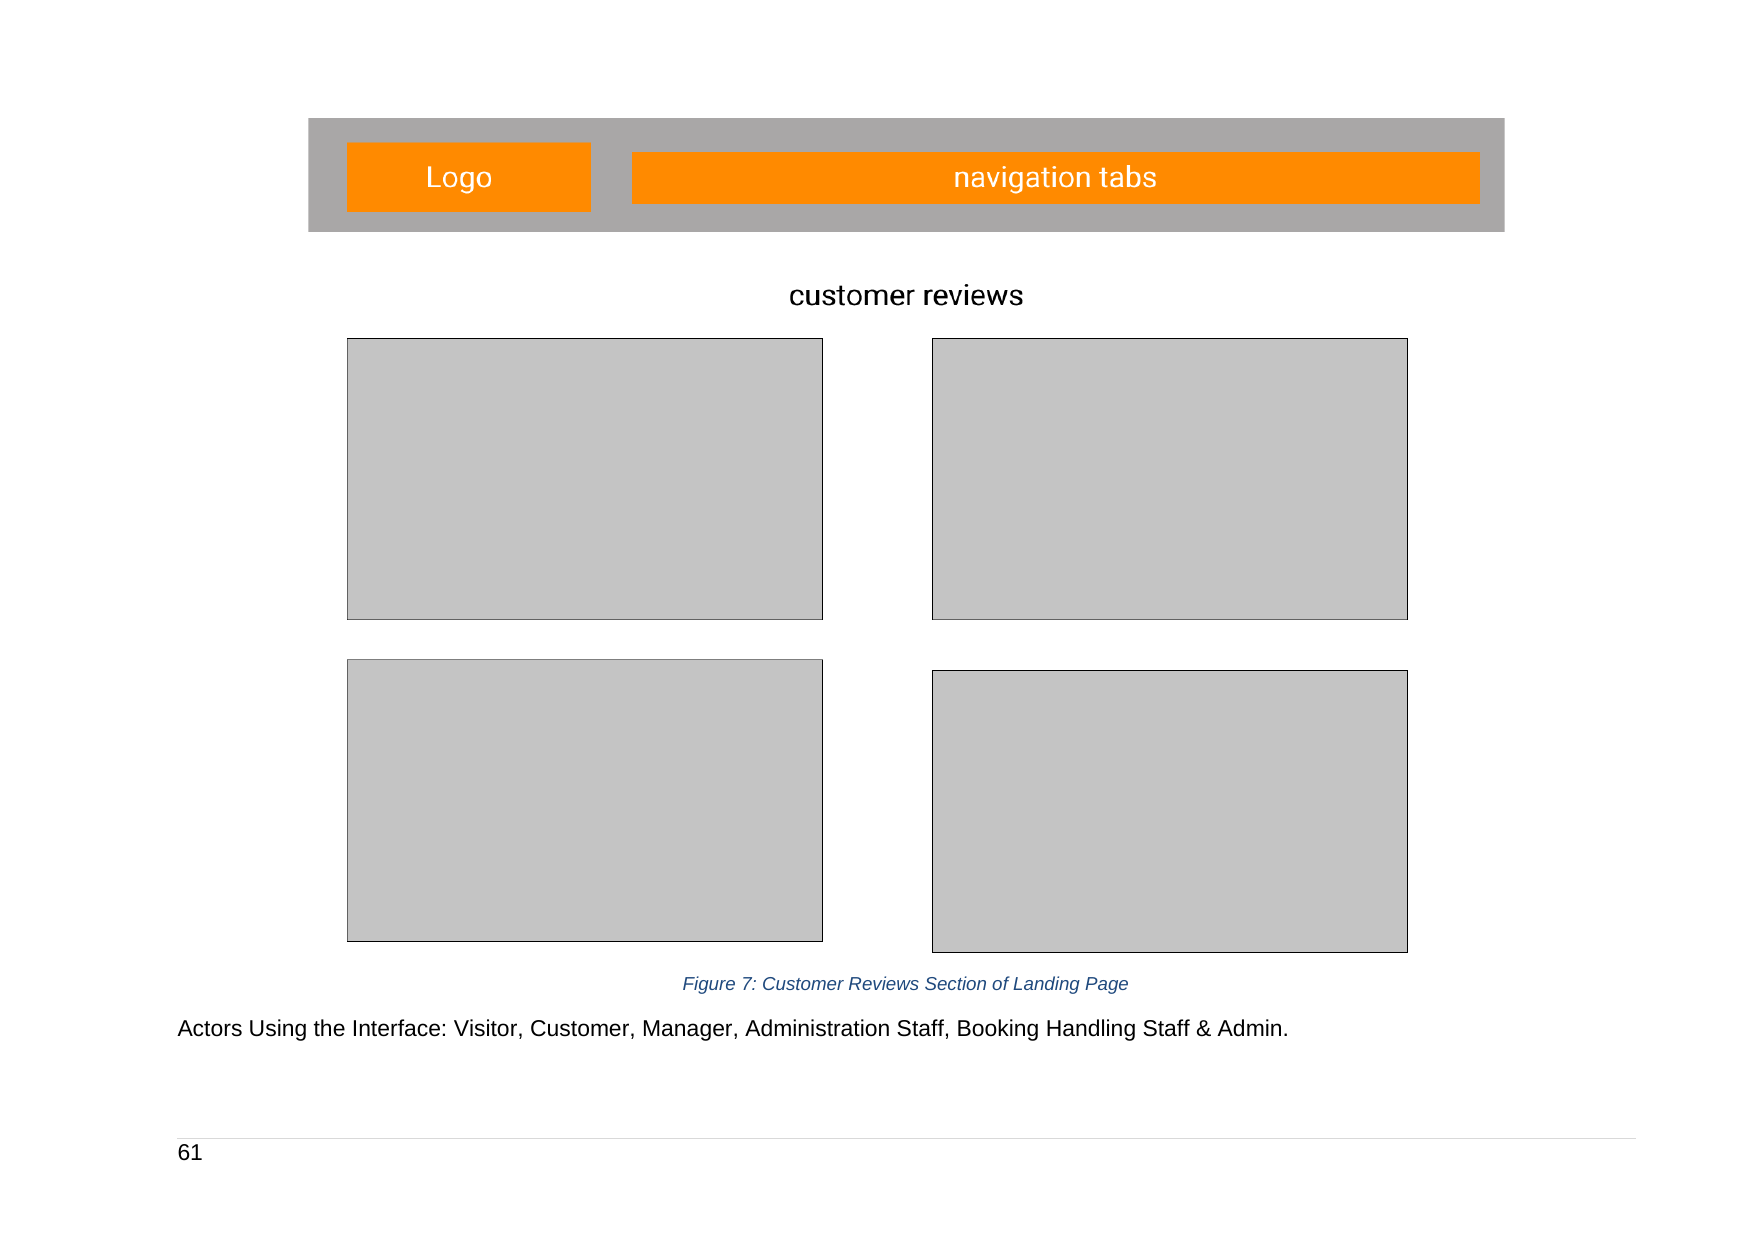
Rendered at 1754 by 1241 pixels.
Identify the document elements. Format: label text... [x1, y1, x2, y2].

picture [308, 118, 1505, 969]
text Figure 7: Customer Reviews Section of Landing Page [177, 973, 1636, 994]
text Actors Using the Interface: Visitor, Customer, Manager, Administration Staff, Booking Handling Staff & Admin. [177, 1015, 1636, 1041]
